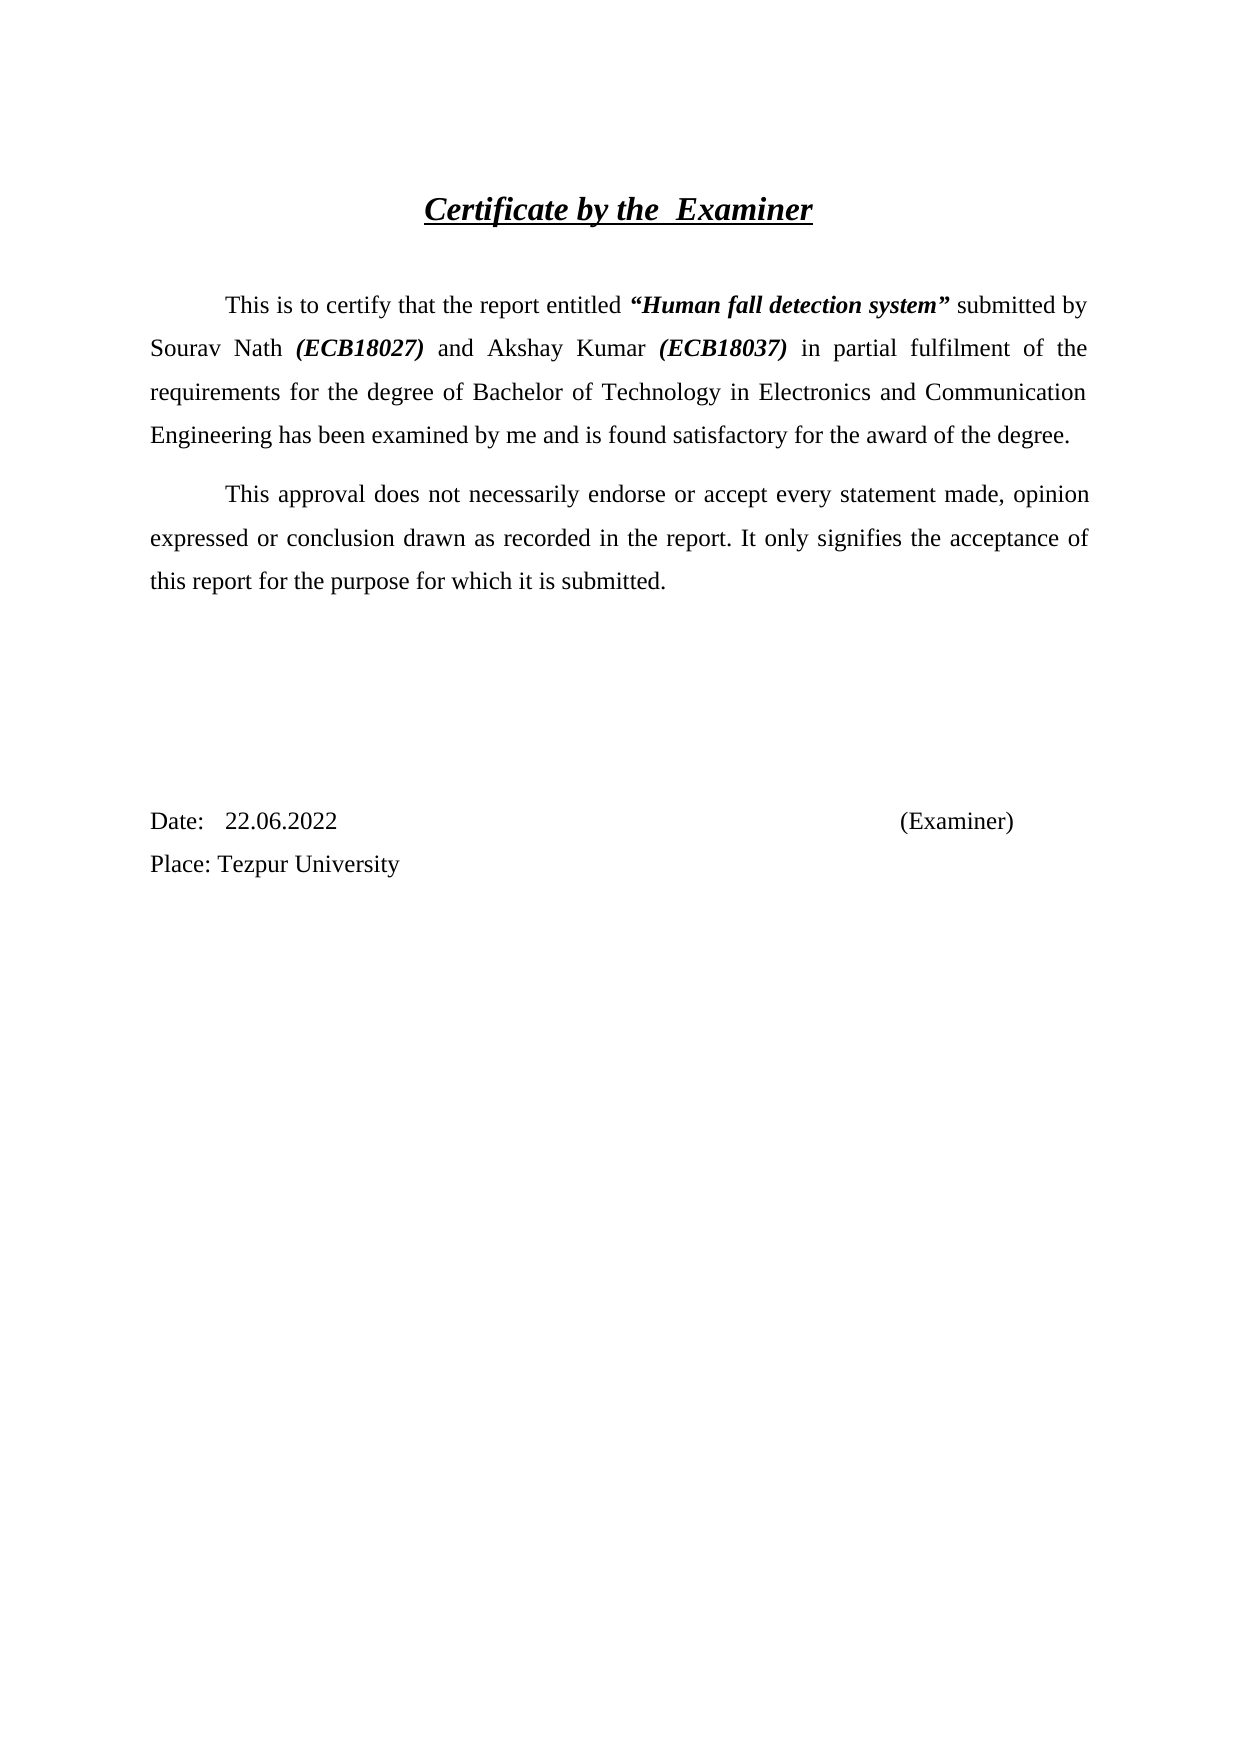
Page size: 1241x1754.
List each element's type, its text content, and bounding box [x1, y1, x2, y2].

text This is to certify that the report entitled “Human fall detection system” submitted by Sourav Nath (ECB18027) and Akshay Kumar (ECB18037) in partial fulfilment of the requirements for the degree of Bachelor of Technology in Electronics and Communication Engineering has been examined by me and is found satisfactory for the award of the degree. [150, 290, 1087, 448]
text Date: 22.06.2022 (Examiner) [150, 806, 1090, 835]
text This approval does not necessarily endorse or accept every statement made, opinion expressed or conclusion drawn as recorded in the report. It only signifies the acceptance of this report for the purpose for which it is submitted. [150, 479, 1090, 594]
text Place: Tezpur University [150, 849, 1090, 878]
text Certificate by the Examiner [150, 190, 1090, 228]
